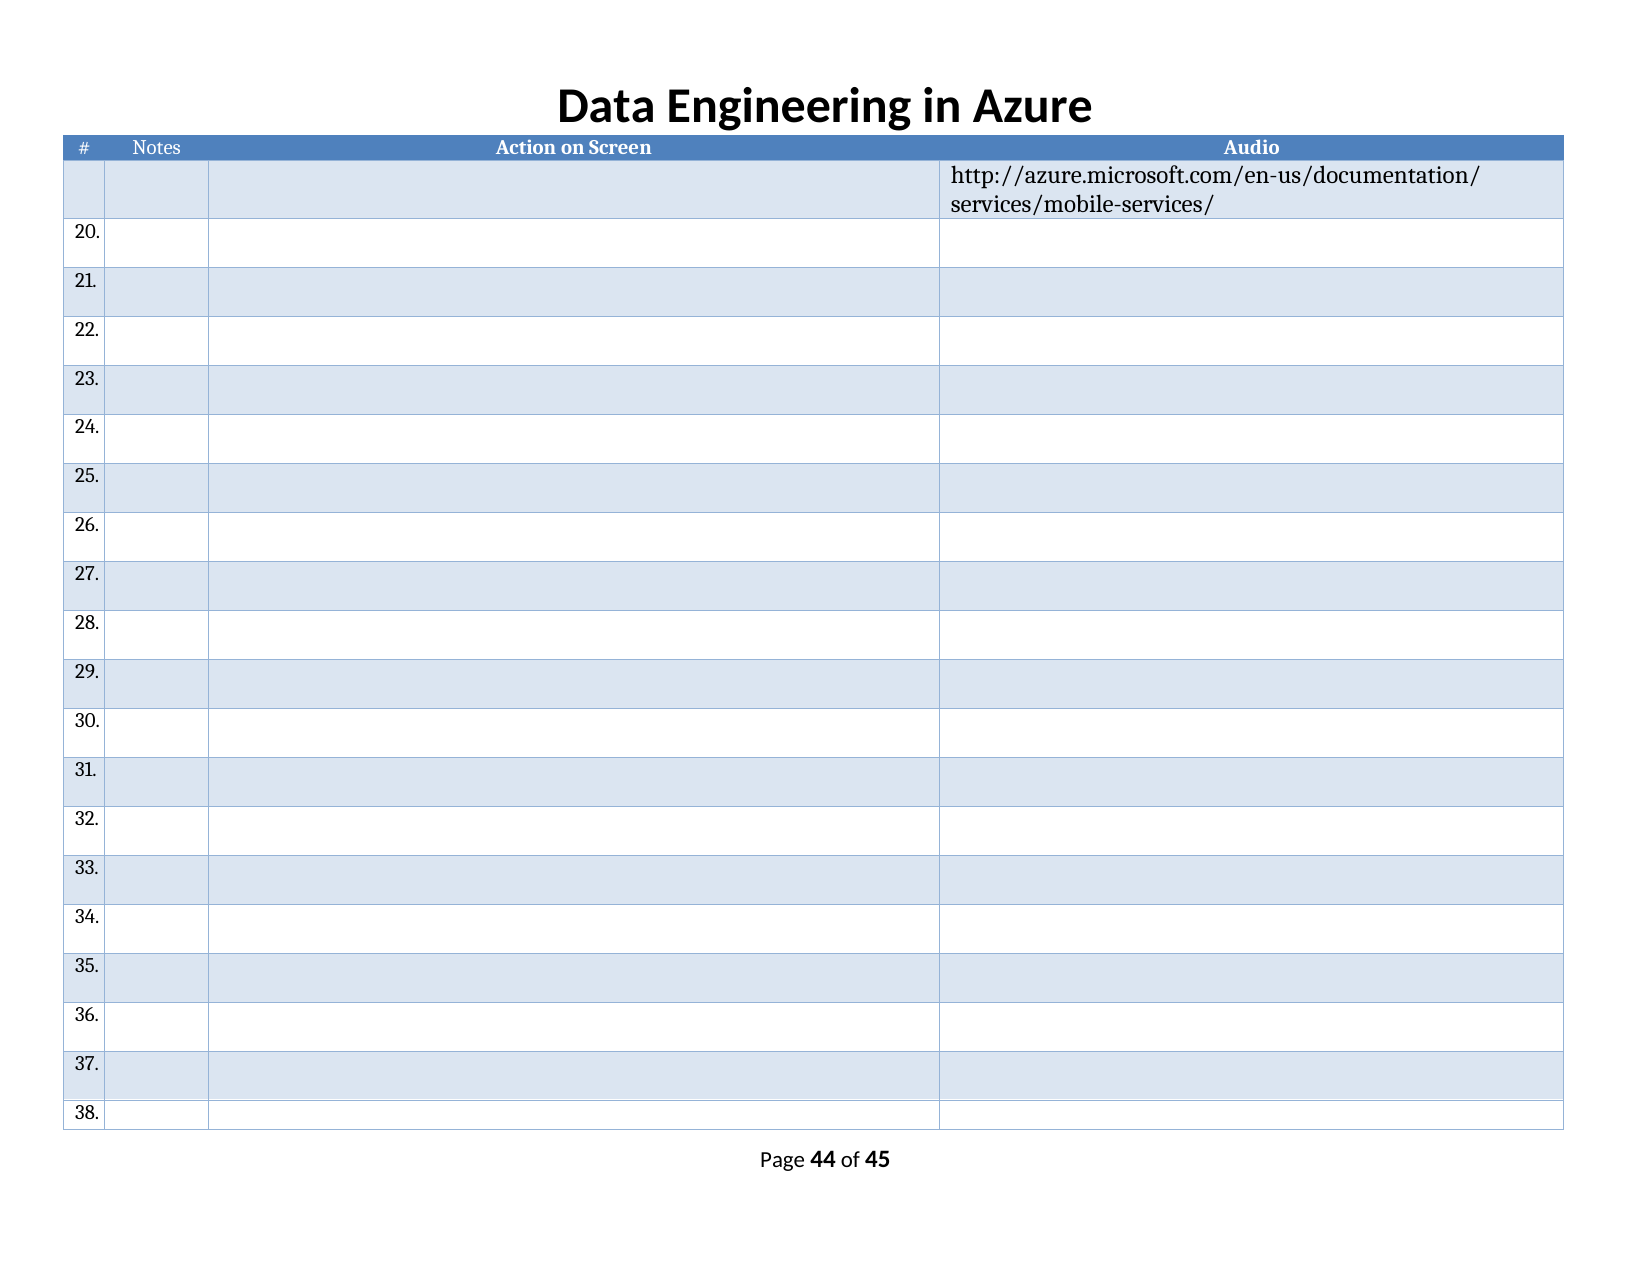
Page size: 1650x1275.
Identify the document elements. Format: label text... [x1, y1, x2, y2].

table_cell [105, 611, 208, 659]
table_cell [105, 219, 208, 267]
table_cell [64, 709, 104, 757]
table_cell [940, 660, 1563, 708]
table_cell [940, 415, 1563, 463]
table_cell [940, 268, 1563, 316]
table_header # [64, 136, 104, 160]
table_cell [64, 1101, 104, 1129]
table_cell [940, 758, 1563, 806]
table_cell [940, 709, 1563, 757]
table_cell [105, 758, 208, 806]
table_cell [940, 464, 1563, 512]
table_cell [64, 905, 104, 953]
table_cell [209, 954, 939, 1002]
table_cell [209, 807, 939, 855]
table_cell [64, 954, 104, 1002]
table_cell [940, 161, 1563, 218]
table_cell [209, 1052, 939, 1099]
table_cell [105, 268, 208, 316]
table_cell [64, 1003, 104, 1051]
table_cell [209, 161, 939, 218]
table_cell [940, 317, 1563, 365]
table_cell [940, 1101, 1563, 1129]
table_cell [209, 317, 939, 365]
table_cell [209, 366, 939, 414]
table_cell [105, 1101, 208, 1129]
table_cell [940, 513, 1563, 561]
table_cell [940, 856, 1563, 904]
table_cell [105, 660, 208, 708]
table_cell [105, 513, 208, 561]
table_cell [209, 611, 939, 659]
table_cell [105, 415, 208, 463]
table_cell [940, 219, 1563, 267]
table_cell [105, 856, 208, 904]
table_cell [64, 366, 104, 414]
table_cell [105, 905, 208, 953]
table_header Action on Screen [209, 136, 939, 160]
table_cell [64, 856, 104, 904]
table_cell [64, 415, 104, 463]
table_cell [105, 562, 208, 610]
table_cell [64, 161, 104, 218]
table_cell [209, 905, 939, 953]
table_cell [209, 660, 939, 708]
table_cell [64, 611, 104, 659]
table_cell [105, 807, 208, 855]
table_cell [940, 611, 1563, 659]
table_header Notes [105, 136, 208, 160]
table_cell [64, 464, 104, 512]
table_cell [209, 513, 939, 561]
table_cell [105, 1052, 208, 1099]
table_cell [105, 161, 208, 218]
table_cell [105, 366, 208, 414]
table_cell [64, 758, 104, 806]
table_cell [64, 317, 104, 365]
table_cell [105, 954, 208, 1002]
table_cell [209, 1101, 939, 1129]
table_cell [64, 219, 104, 267]
table_cell [940, 562, 1563, 610]
table_cell [64, 268, 104, 316]
table_header Audio [940, 136, 1563, 160]
table_cell [940, 366, 1563, 414]
table_cell [940, 807, 1563, 855]
table_cell [209, 219, 939, 267]
table_cell [940, 905, 1563, 953]
table_cell [209, 562, 939, 610]
table_cell [64, 660, 104, 708]
table_cell [209, 464, 939, 512]
table_cell [940, 1003, 1563, 1051]
table_cell [209, 415, 939, 463]
table_cell [940, 954, 1563, 1002]
table_cell [940, 1052, 1563, 1099]
table_cell [64, 1052, 104, 1099]
table_cell [105, 464, 208, 512]
table_cell [64, 513, 104, 561]
table_cell [209, 758, 939, 806]
table_cell [209, 268, 939, 316]
table_cell [209, 709, 939, 757]
table_cell [209, 1003, 939, 1051]
table_cell [105, 1003, 208, 1051]
table_cell [105, 709, 208, 757]
table_cell [64, 807, 104, 855]
table_cell [64, 562, 104, 610]
table_cell [209, 856, 939, 904]
table_cell [105, 317, 208, 365]
